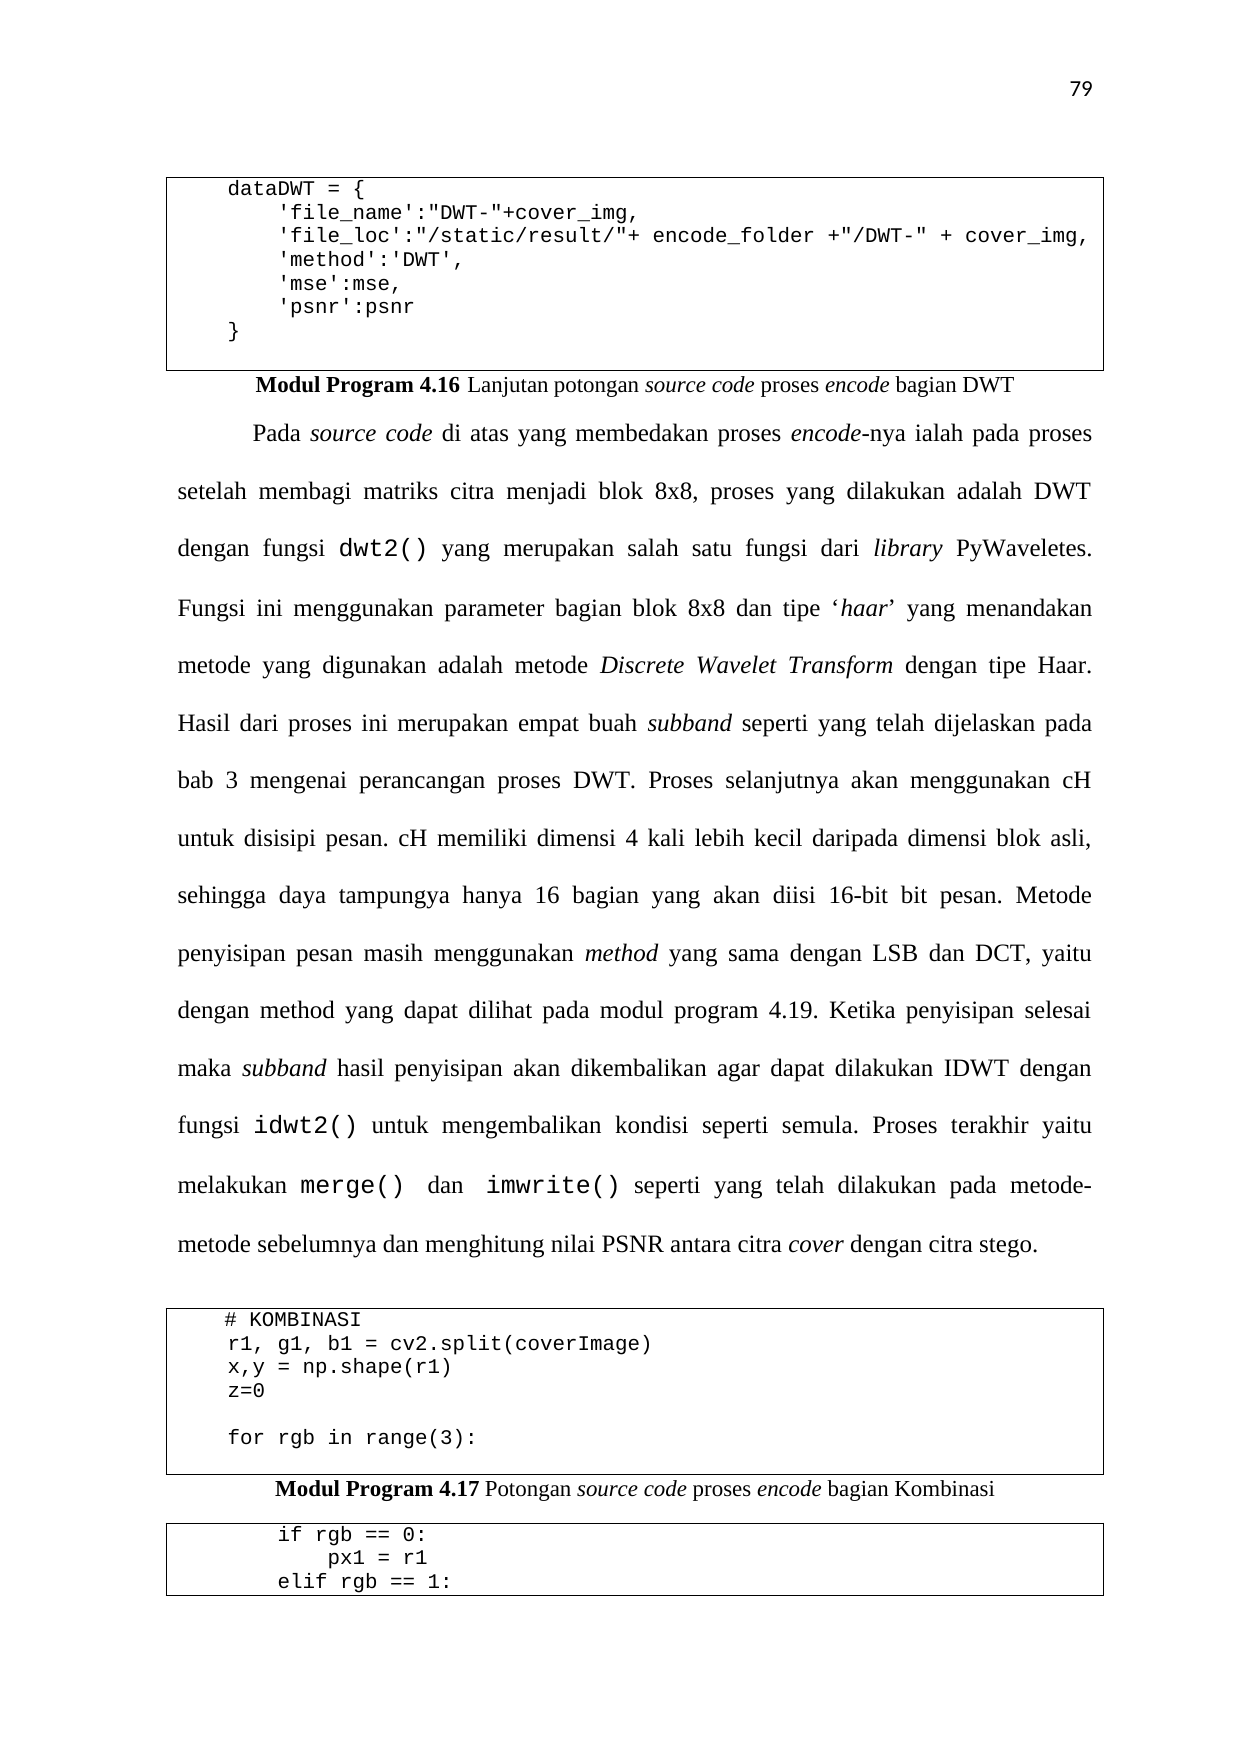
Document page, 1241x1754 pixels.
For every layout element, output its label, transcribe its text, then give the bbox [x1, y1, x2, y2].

text Pada source code di atas yang membedakan proses encode-nya ialah pada proses setelah membagi matriks citra menjadi blok 8x8, proses yang dilakukan adalah DWT dengan fungsi dwt2() yang merupakan salah satu fungsi dari library PyWaveletes. Fungsi ini menggunakan parameter bagian blok 8x8 dan tipe ‘haar’ yang menandakan metode yang digunakan adalah metode Discrete Wavelet Transform dengan tipe Haar. Hasil dari proses ini merupakan empat buah subband seperti yang telah dijelaskan pada bab 3 mengenai perancangan proses DWT. Proses selanjutnya akan menggunakan cH untuk disisipi pesan. cH memiliki dimensi 4 kali lebih kecil daripada dimensi blok asli, sehingga daya tampungya hanya 16 bagian yang akan diisi 16-bit bit pesan. Metode penyisipan pesan masih menggunakan method yang sama dengan LSB dan DCT, yaitu dengan method yang dapat dilihat pada modul program 4.19. Ketika penyisipan selesai maka subband hasil penyisipan akan dikembalikan agar dapat dilakukan IDWT dengan fungsi idwt2() untuk mengembalikan kondisi seperti semula. Proses terakhir yaitu melakukan merge() dan imwrite() seperti yang telah dilakukan pada metode-metode sebelumnya dan menghitung nilai PSNR antara citra cover dengan citra stego. [177, 418, 1092, 1258]
table_header # KOMBINASI r1, g1, b1 = cv2.split(coverImage) x,y = np.shape(r1) z=0 for rgb in range(3): [167, 1309, 1103, 1474]
text Modul Program 4.16 Lanjutan potongan source code proses encode bagian DWT [177, 371, 1092, 397]
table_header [167, 1524, 1103, 1594]
text Modul Program 4.17 Potongan source code proses encode bagian Kombinasi [177, 1475, 1092, 1502]
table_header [167, 178, 1103, 370]
